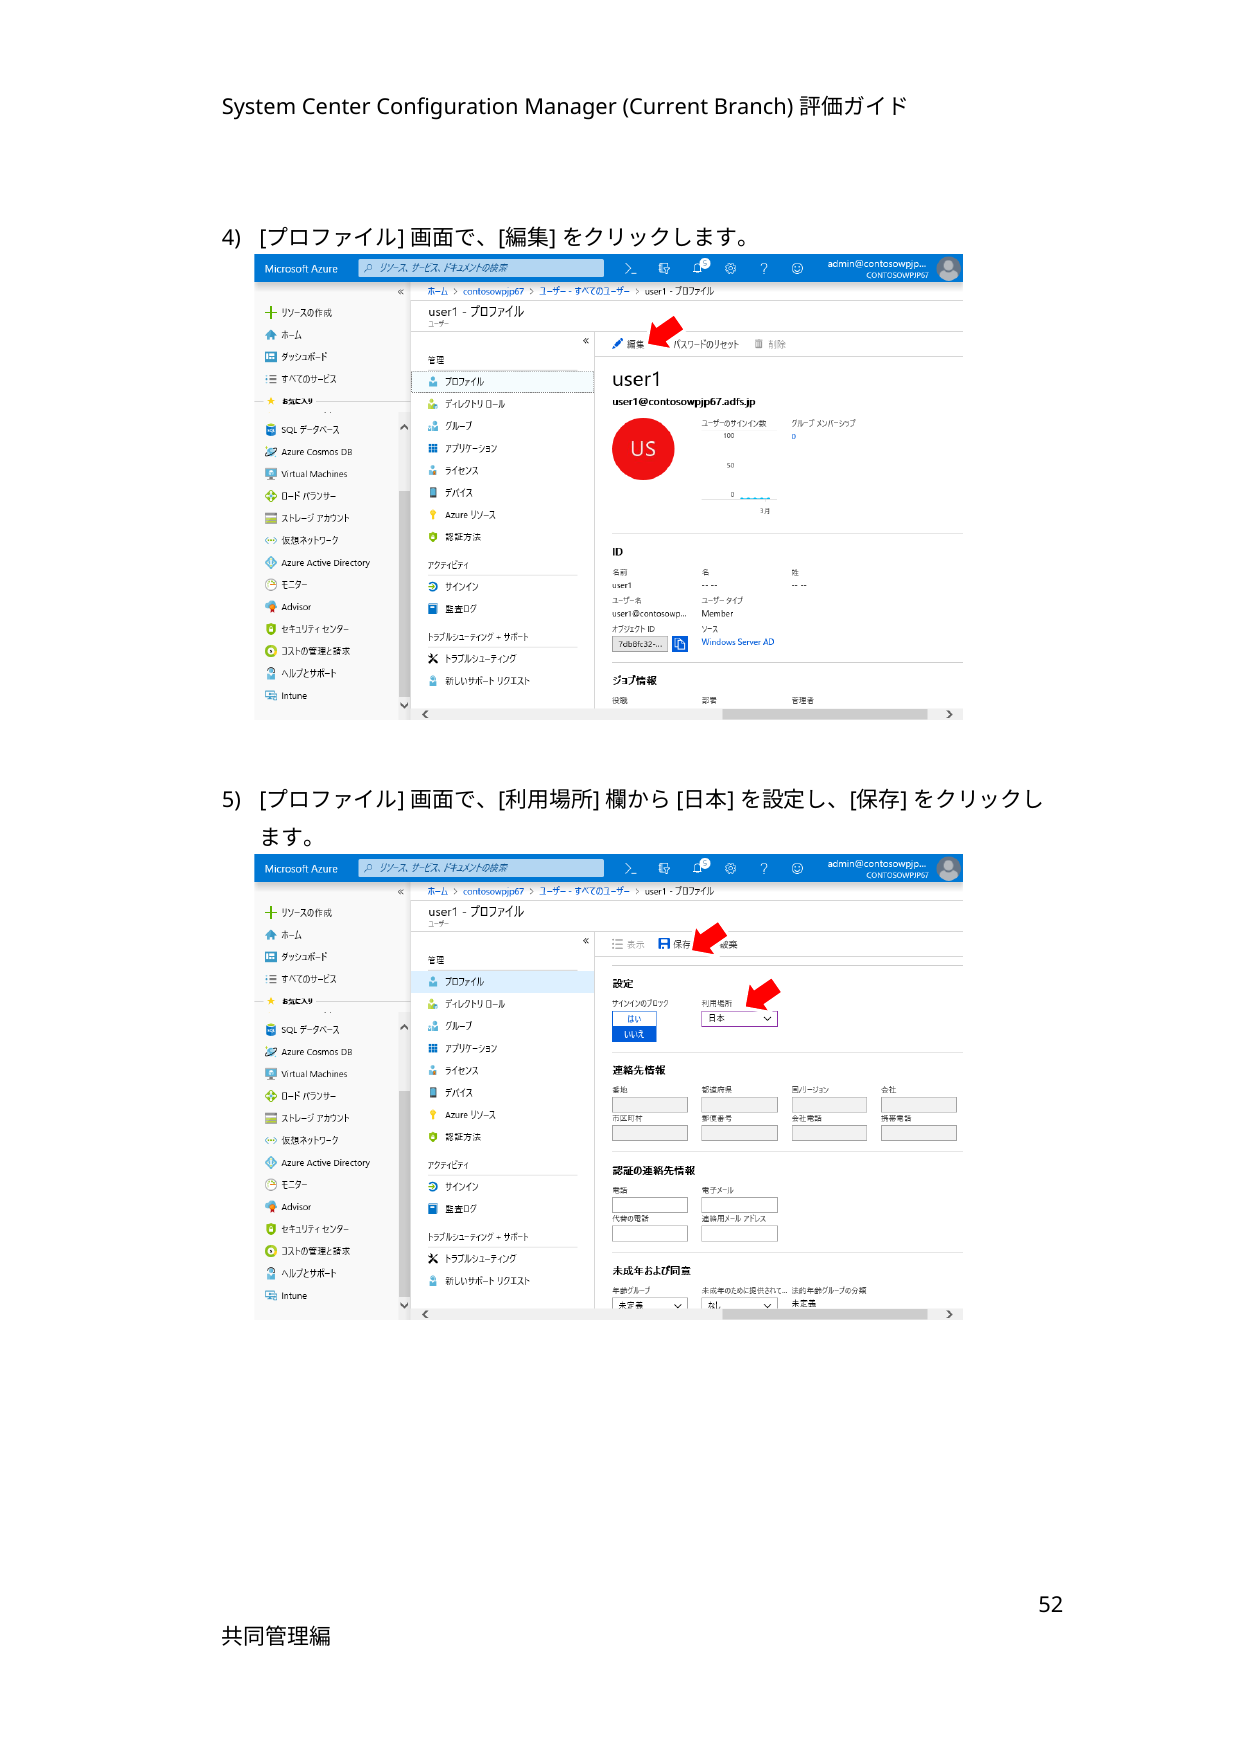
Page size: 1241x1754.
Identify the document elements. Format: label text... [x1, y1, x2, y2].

list [プロファイル] 画面で、[利用場所] 欄から [日本] を設定し、[保存] をクリックします。 [222, 779, 1063, 854]
list [プロファイル] 画面で、[編集] をクリックします。 [222, 217, 1063, 254]
picture [254, 854, 963, 1320]
picture [254, 254, 963, 720]
